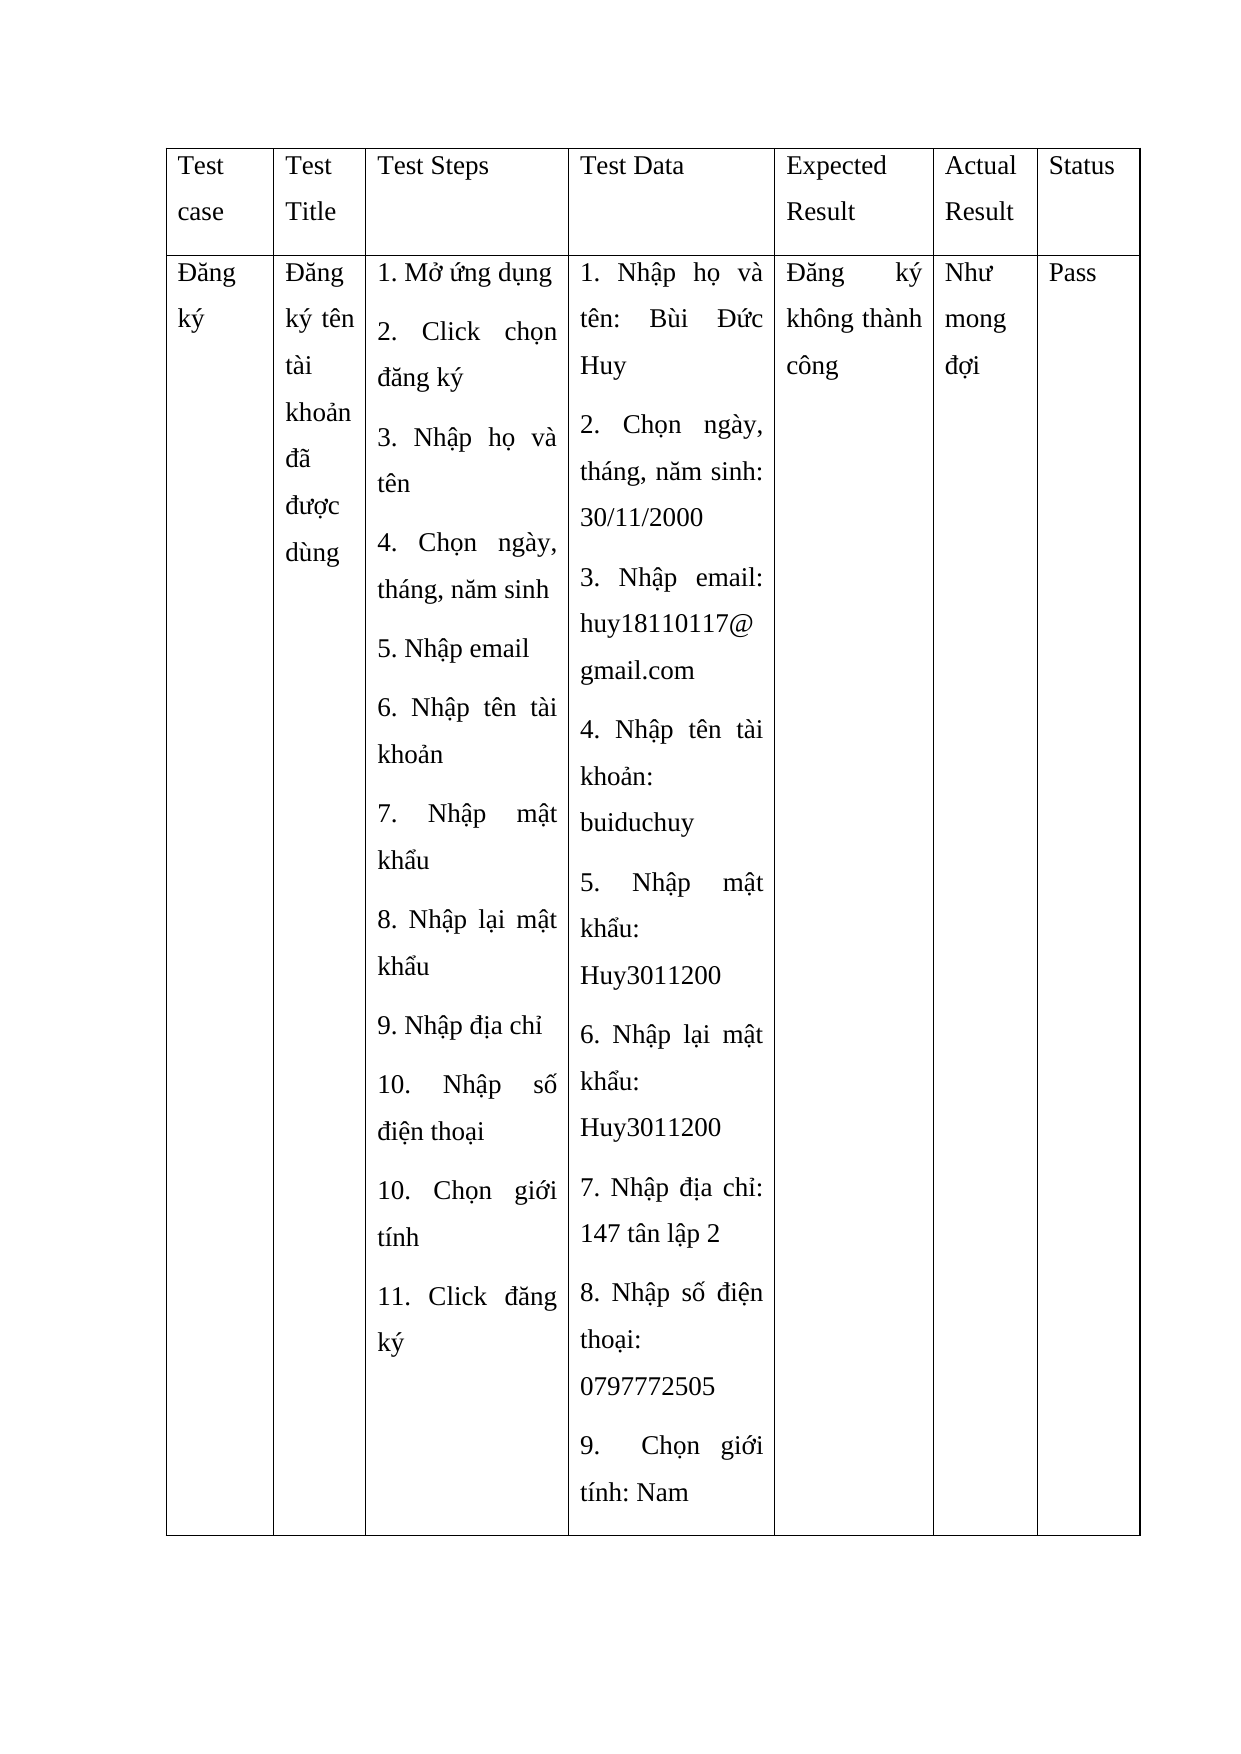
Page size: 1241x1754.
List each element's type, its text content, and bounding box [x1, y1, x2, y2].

table_header Test Steps [366, 149, 568, 254]
table_cell Đăng ký không thành công [775, 256, 933, 1535]
table_cell Như mong đợi [934, 256, 1037, 1535]
table_header Test case [167, 149, 273, 254]
table_cell Đăng ký [167, 256, 273, 1535]
table_cell 1. Mở ứng dụng 2. Click chọn đăng ký 3. Nhập họ và tên 4. Chọn ngày, tháng, năm sinh 5. Nhập email 6. Nhập tên tài khoản 7. Nhập mật khẩu 8. Nhập lại mật khẩu 9. Nhập địa chỉ 10. Nhập số điện thoại 10. Chọn giới tính 11. Click đăng ký [366, 256, 568, 1535]
table_cell Pass [1038, 256, 1139, 1535]
table_header Status [1038, 149, 1139, 254]
table_cell 1. Nhập họ và tên: Bùi Đức Huy 2. Chọn ngày, tháng, năm sinh: 30/11/2000 3. Nhập email: huy18110117@gmail.com 4. Nhập tên tài khoản: buiduchuy 5. Nhập mật khẩu: Huy3011200 6. Nhập lại mật khẩu: Huy3011200 7. Nhập địa chỉ: 147 tân lập 2 8. Nhập số điện thoại: 0797772505 9. Chọn giới tính: Nam [569, 256, 774, 1535]
table_cell Đăng ký tên tài khoản đã được dùng [274, 256, 365, 1535]
table_header Actual Result [934, 149, 1037, 254]
table_header Expected Result [775, 149, 933, 254]
table_header Test Title [274, 149, 365, 254]
table_header Test Data [569, 149, 774, 254]
